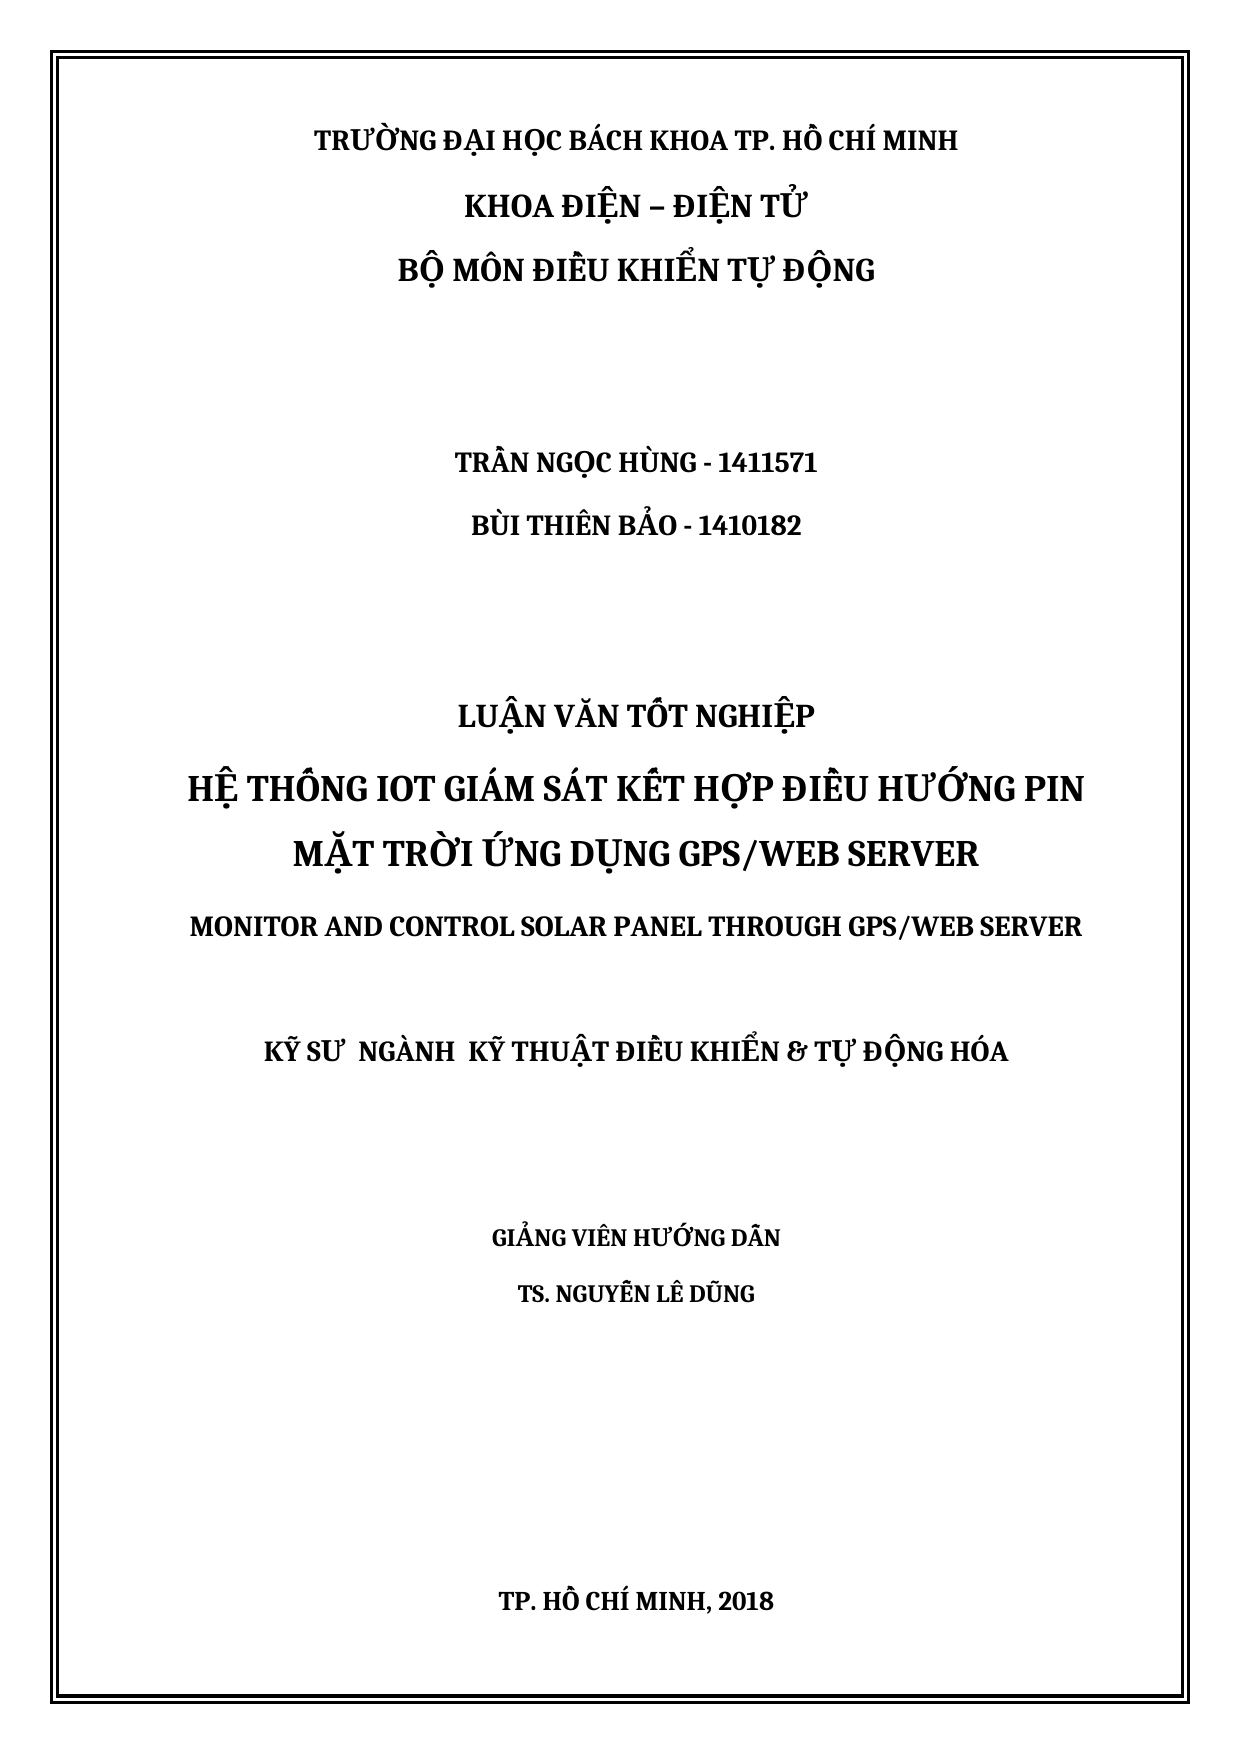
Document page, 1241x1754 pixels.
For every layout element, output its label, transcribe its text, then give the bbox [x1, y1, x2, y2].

text GIẢNG VIÊN HƯỚNG DẪN [150, 1224, 1122, 1253]
text LUẬN VĂN TỐT NGHIỆP [150, 698, 1122, 736]
text BÙI THIÊN BẢO - 1410182 [150, 509, 1122, 543]
text KỸ SƯ NGÀNH KỸ THUẬT ĐIỀU KHIỂN & TỰ ĐỘNG HÓA [150, 1035, 1122, 1069]
text TP. HỒ CHÍ MINH, 2018 [150, 1586, 1122, 1617]
subtitle TRƯỜNG ĐẠI HỌC BÁCH KHOA TP. HỒ CHÍ MINH [150, 124, 1122, 158]
text KHOA ĐIỆN – ĐIỆN TỬ [150, 187, 1122, 226]
text MONITOR AND CONTROL SOLAR PANEL THROUGH GPS/WEB SERVER [150, 910, 1122, 943]
text BỘ MÔN ĐIỀU KHIỂN TỰ ĐỘNG [150, 251, 1122, 289]
text TRẦN NGỌC HÙNG - 1411571 [150, 447, 1122, 480]
text HỆ THỐNG IOT GIÁM SÁT KẾT HỢP ĐIỀU HƯỚNG PIN MẶT TRỜI ỨNG DỤNG GPS/WEB SERVER [150, 768, 1122, 876]
text TS. NGUYỄN LÊ DŨNG [150, 1279, 1122, 1308]
